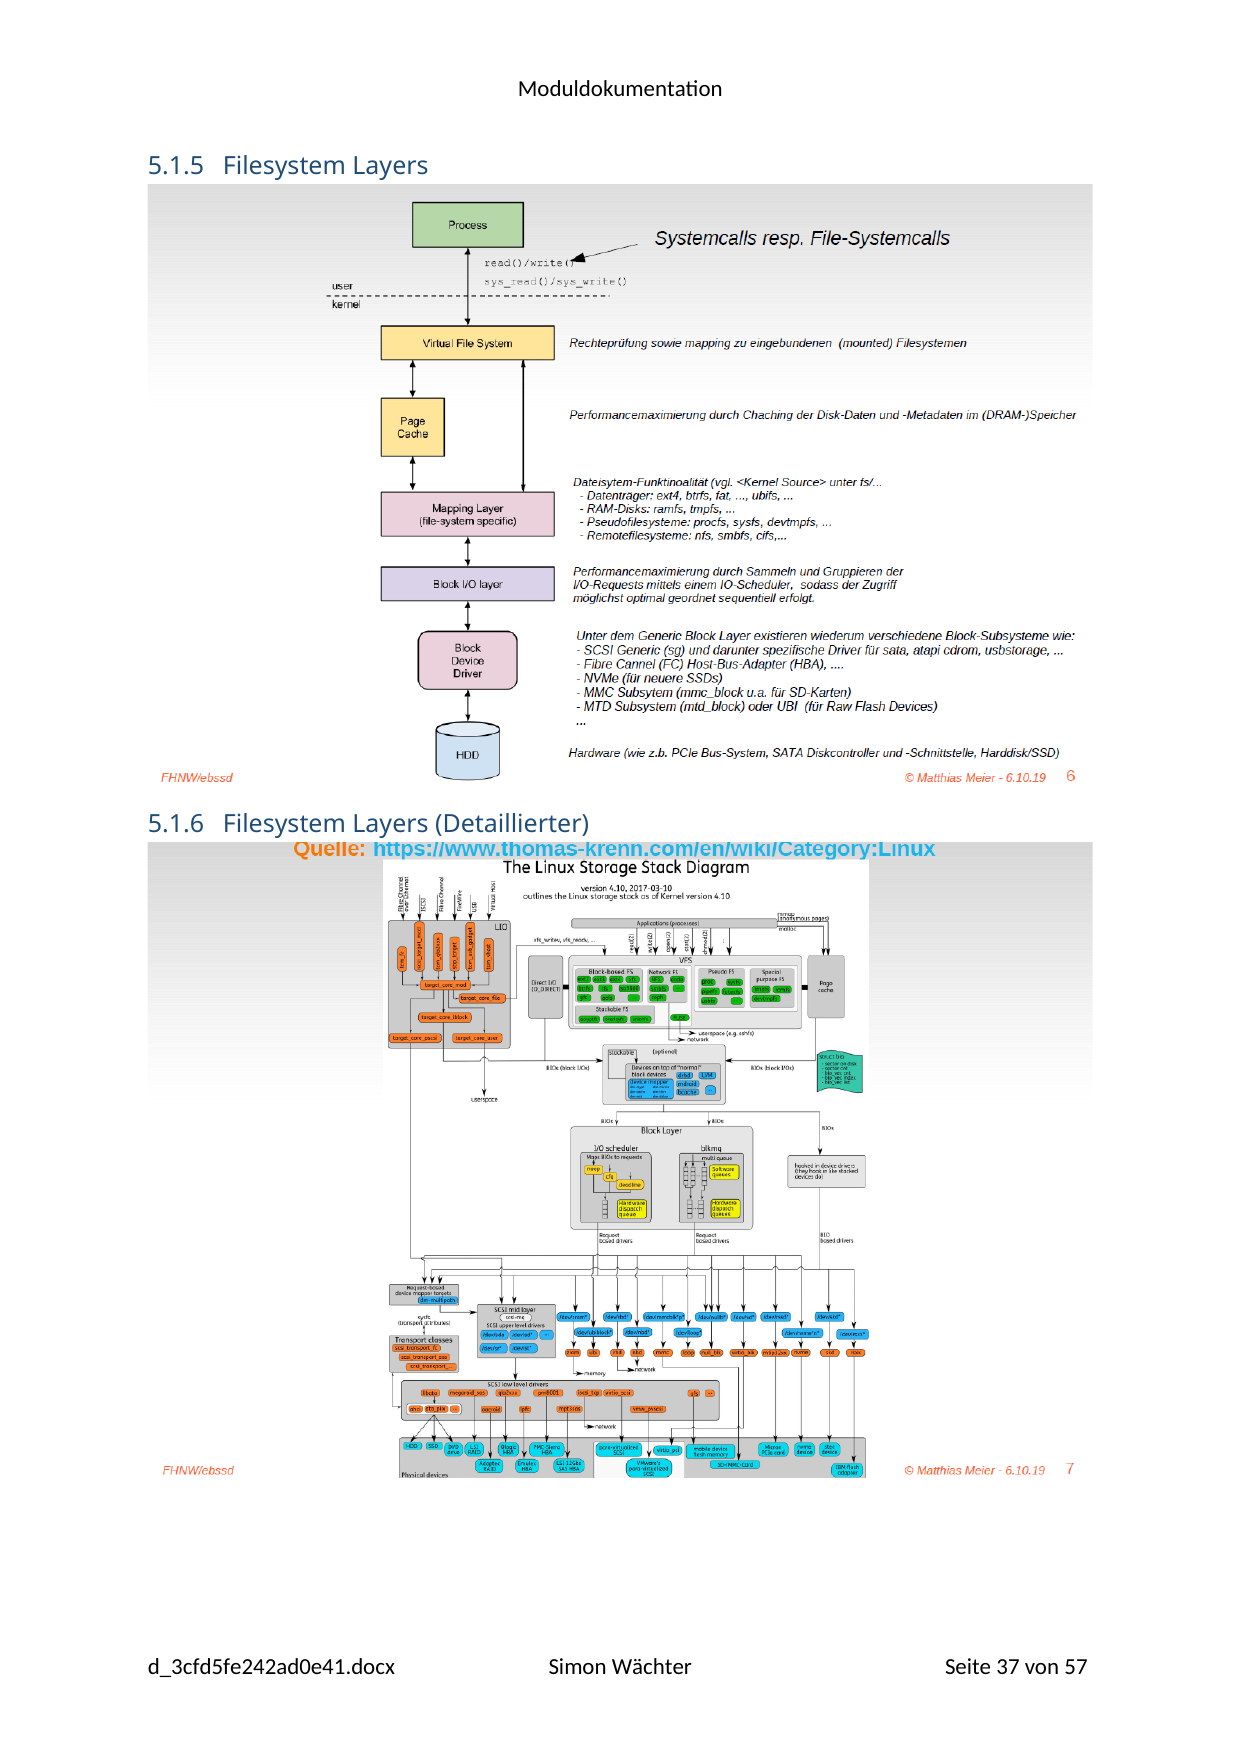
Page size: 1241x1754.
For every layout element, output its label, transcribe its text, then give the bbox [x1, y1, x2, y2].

subtitle Filesystem Layers [148, 148, 1093, 182]
picture [147, 184, 1093, 787]
picture [147, 842, 1093, 1478]
subtitle Filesystem Layers (Detaillierter) [148, 806, 1093, 840]
